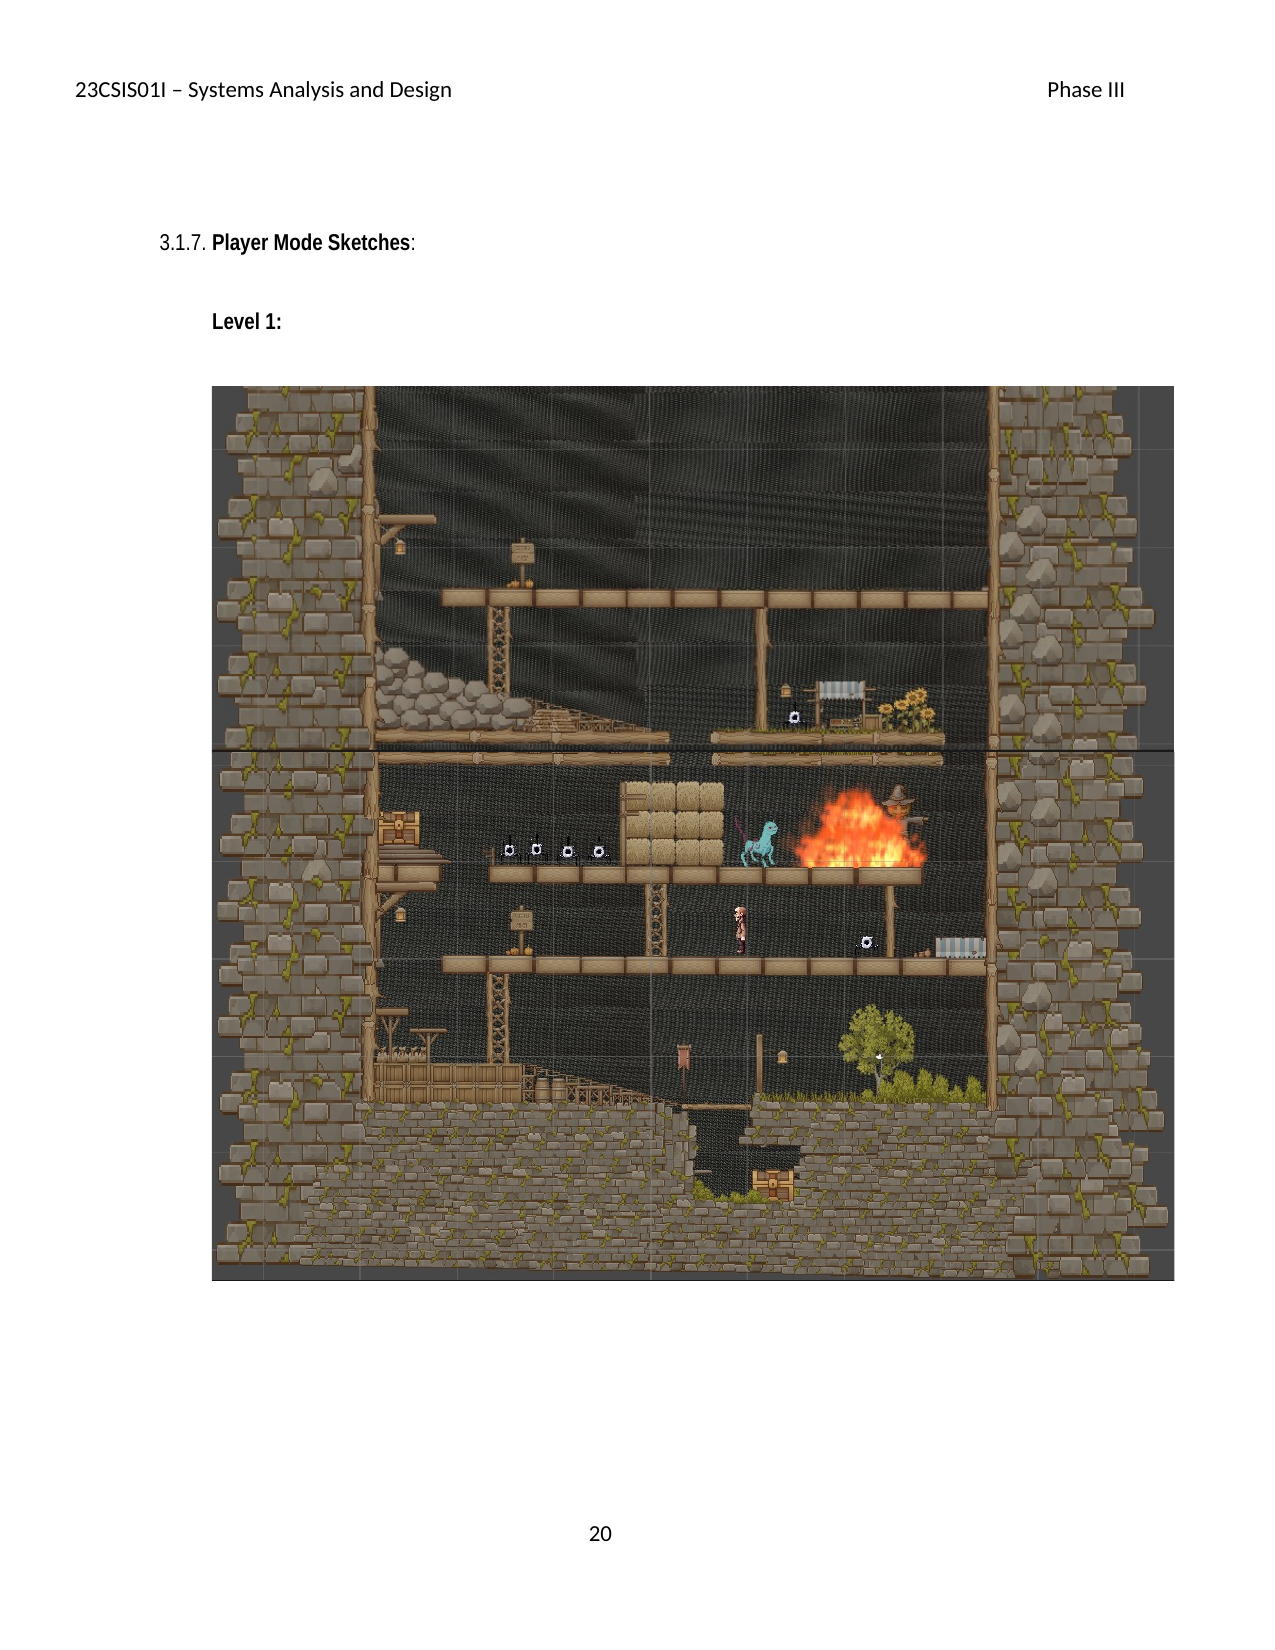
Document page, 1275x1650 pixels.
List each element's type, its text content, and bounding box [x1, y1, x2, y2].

text Level 1: [212, 308, 1125, 334]
list Player Mode Sketches: [159, 229, 1125, 255]
picture [211, 386, 1175, 1281]
